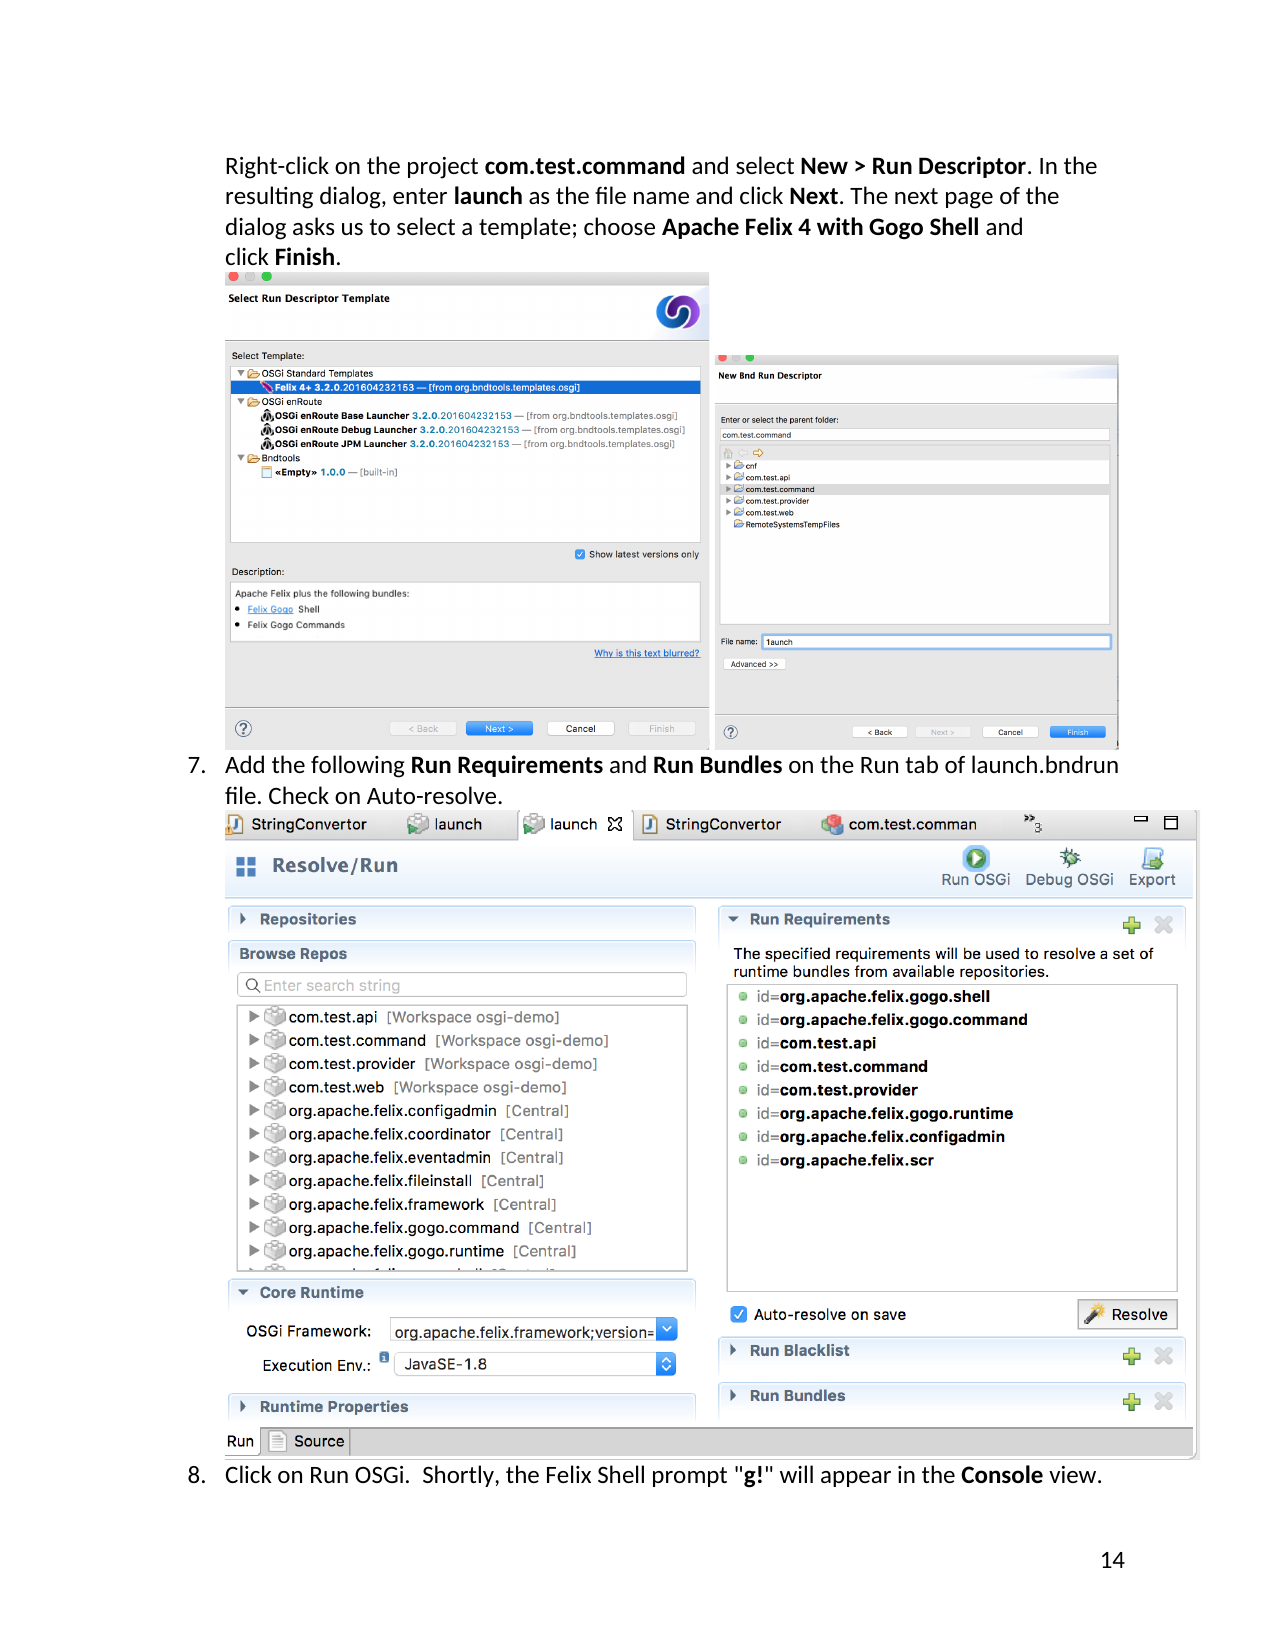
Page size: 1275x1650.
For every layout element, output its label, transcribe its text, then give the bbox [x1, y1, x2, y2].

list Click on Run OSGi. Shortly, the Felix Shell prompt "g!" will appear in the Console view. [187, 1460, 1125, 1490]
picture [714, 355, 1119, 750]
picture [225, 272, 710, 750]
picture [225, 810, 1200, 1460]
list Right-click on the project com.test.command and select New > Run Descriptor. In the resulting dialog, enter launch as the file name and click Next. The next page of the dialog asks us to select a template; choose Apache Felix 4 with Gogo Shell and click Finish. [225, 150, 1125, 272]
list Add the following Run Requirements and Run Bundles on the Run tab of launch.bndrun file. Check on Auto-resolve. [187, 749, 1125, 811]
